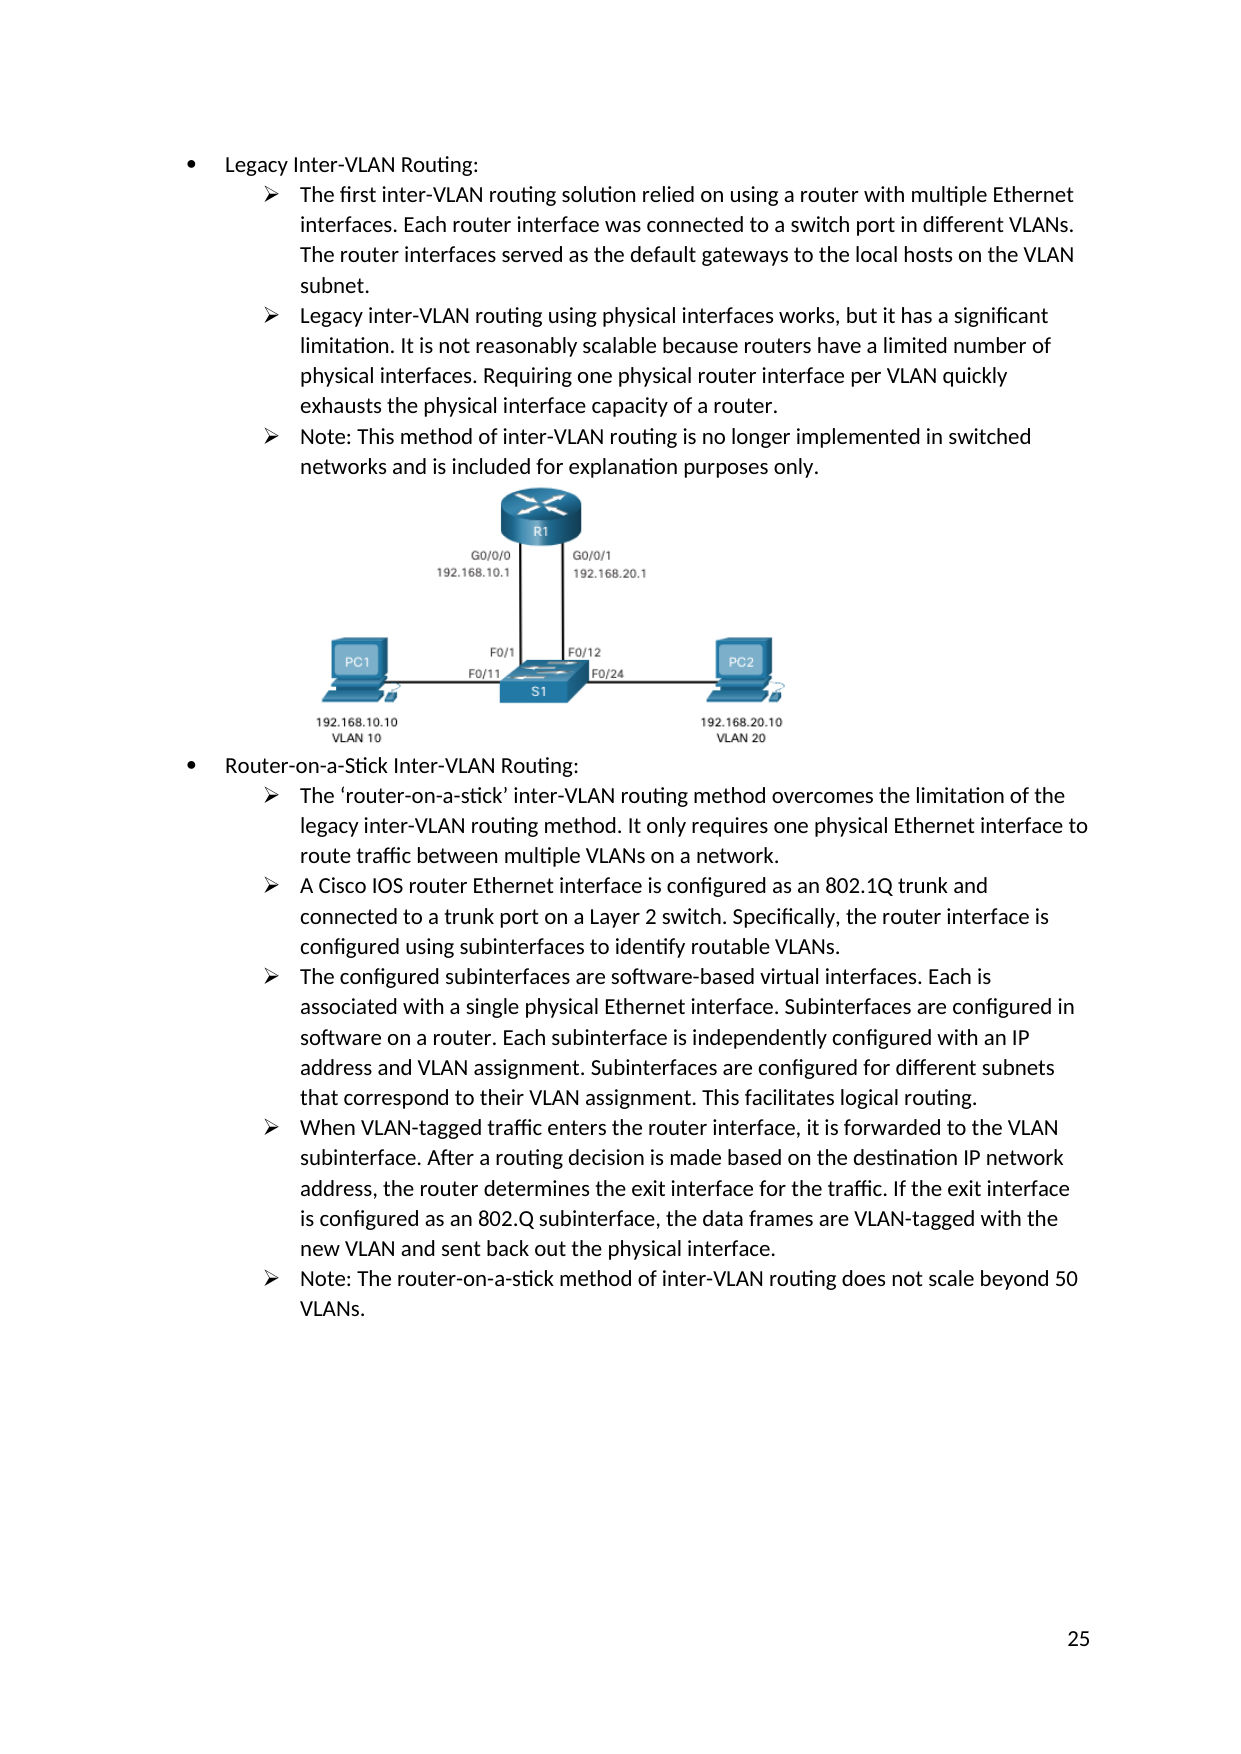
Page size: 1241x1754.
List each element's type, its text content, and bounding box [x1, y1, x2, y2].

list Note: This method of inter-VLAN routing is no longer implemented in switched networks and is included for explanation purposes only. [262, 422, 1090, 480]
list The ‘router-on-a-stick’ inter-VLAN routing method overcomes the limitation of the legacy inter-VLAN routing method. It only requires one physical Ethernet interface to route traffic between multiple VLANs on a network. [262, 781, 1090, 869]
list A Cisco IOS router Ethernet interface is configured as an 802.1Q trunk and connected to a trunk port on a Layer 2 switch. Specifically, the router interface is configured using subinterfaces to identify routable VLANs. [262, 872, 1090, 960]
list Legacy inter-VLAN routing using physical interfaces works, but it has a significant limitation. It is not reasonably scalable because routers have a limited number of physical interfaces. Requiring one physical router interface per VLAN quickly exhausts the physical interface capacity of a router. [262, 301, 1090, 420]
list Note: The router-on-a-stick method of inter-VLAN routing does not scale beyond 50 VLANs. [262, 1264, 1090, 1322]
list Legacy Inter-VLAN Routing: [187, 150, 1090, 178]
picture [300, 482, 788, 749]
list The configured subinterfaces are software-based virtual interfaces. Each is associated with a single physical Ethernet interface. Subinterfaces are configured in software on a router. Each subinterface is independently configured with an IP address and VLAN assignment. Subinterfaces are configured for different subnets that correspond to their VLAN assignment. This facilitates logical routing. [262, 962, 1090, 1111]
list The first inter-VLAN routing solution relied on using a router with multiple Ethernet interfaces. Each router interface was connected to a switch port in different VLANs. The router interfaces served as the default gateways to the local hosts on the VLAN subnet. [262, 180, 1090, 299]
list When VLAN-tagged traffic enters the router interface, it is forwarded to the VLAN subinterface. After a routing decision is made based on the destination IP network address, the router determines the exit interface for the traffic. If the exit interface is configured as an 802.Q subinterface, the data frames are VLAN-tagged with the new VLAN and sent back out the physical interface. [262, 1113, 1090, 1262]
list Router-on-a-Stick Inter-VLAN Routing: [187, 751, 1090, 779]
